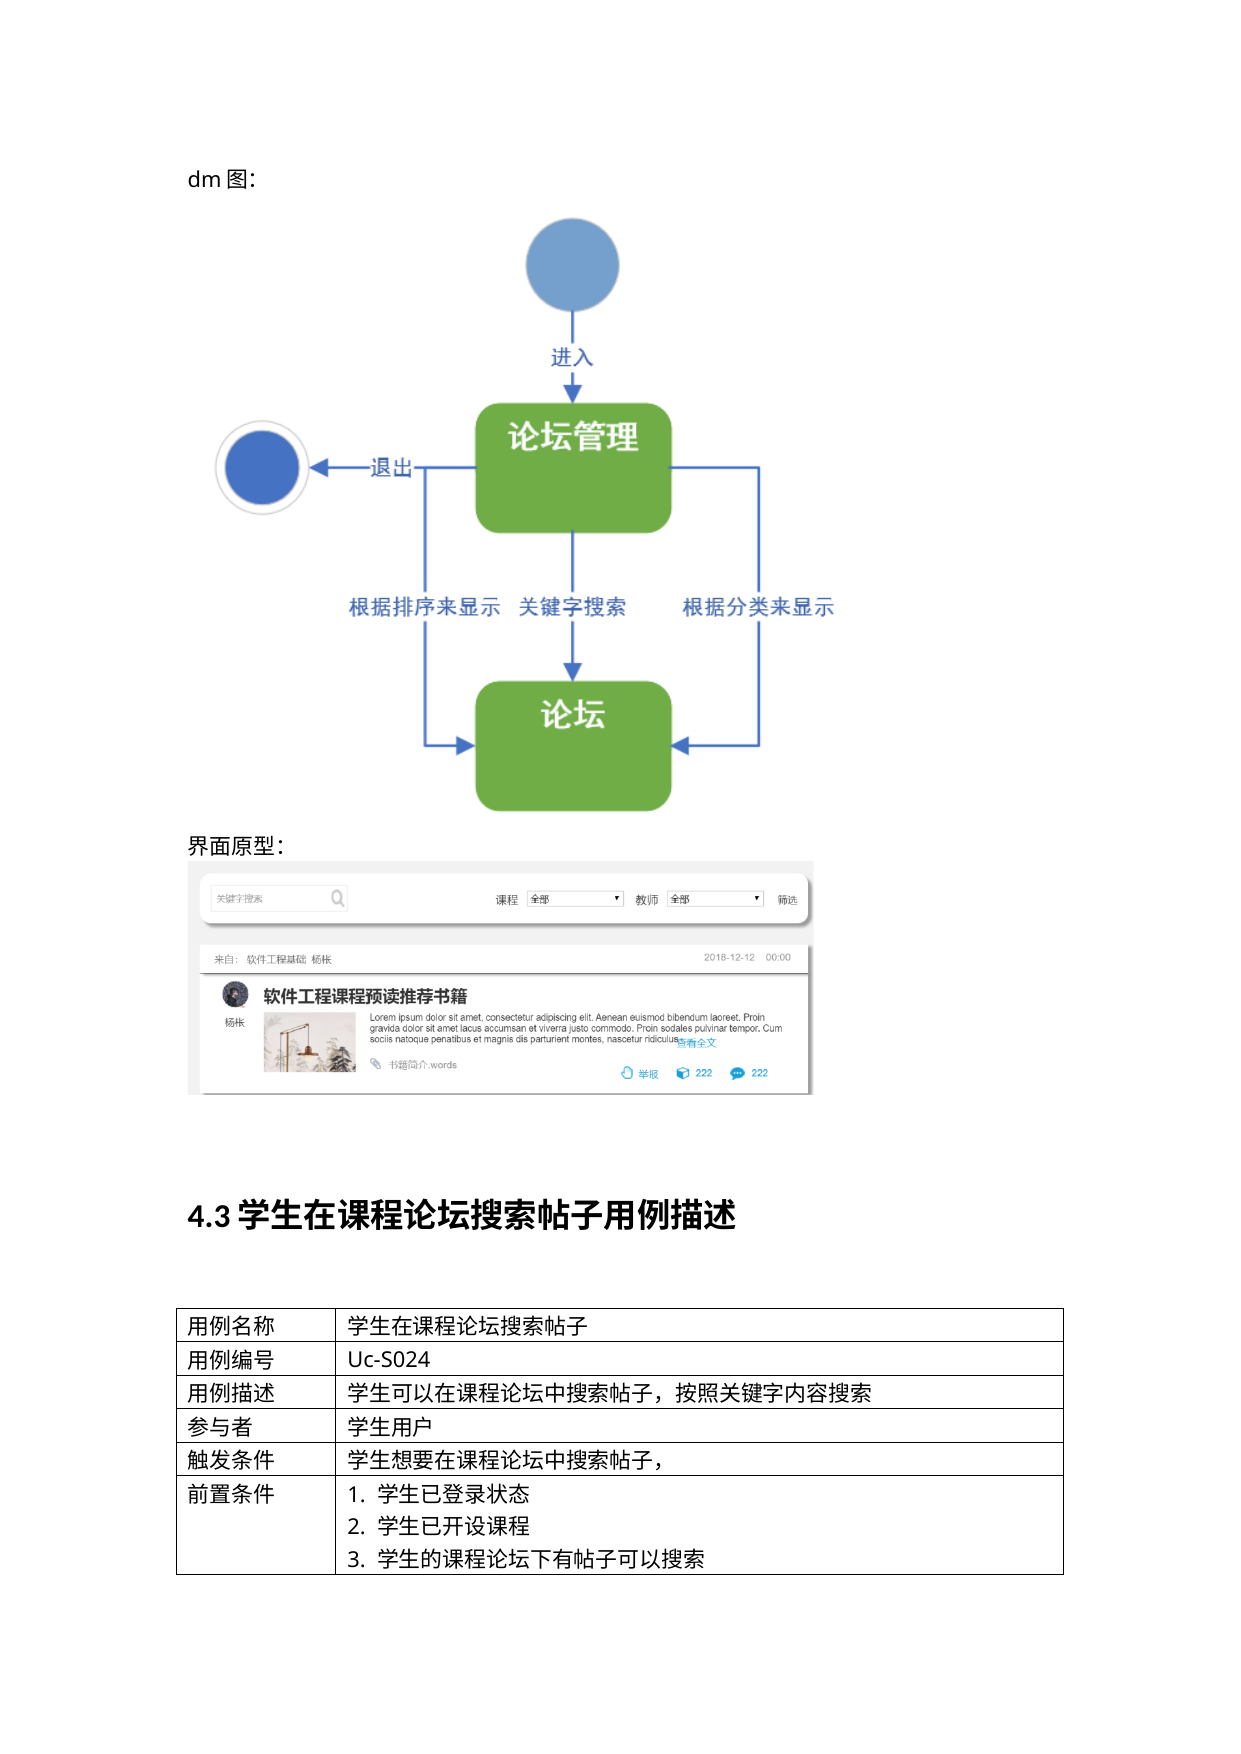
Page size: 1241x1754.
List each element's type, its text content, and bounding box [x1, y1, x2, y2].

table_cell Uc-S024 [336, 1342, 1063, 1375]
table_cell 学生可以在课程论坛中搜索帖子，按照关键字内容搜索 [336, 1376, 1063, 1408]
table_cell 学生想要在课程论坛中搜索帖子， [336, 1443, 1063, 1475]
picture [187, 211, 839, 826]
table_cell 学生已登录状态 学生已开设课程 学生的课程论坛下有帖子可以搜索 [336, 1476, 1063, 1574]
text 界面原型： [187, 829, 1053, 861]
table_cell 学生用户 [336, 1409, 1063, 1442]
table_cell 用例描述 [177, 1376, 335, 1408]
table_cell 用例编号 [177, 1342, 335, 1375]
subtitle 4.3学生在课程论坛搜索帖子用例描述 [187, 1181, 1053, 1246]
table_cell 参与者 [177, 1409, 335, 1442]
table_cell 触发条件 [177, 1443, 335, 1475]
subtitle dm图： [187, 162, 1053, 194]
table_cell 前置条件 [177, 1476, 335, 1574]
picture [187, 861, 814, 1095]
table_header 学生在课程论坛搜索帖子 [336, 1309, 1063, 1341]
table_header 用例名称 [177, 1309, 335, 1341]
